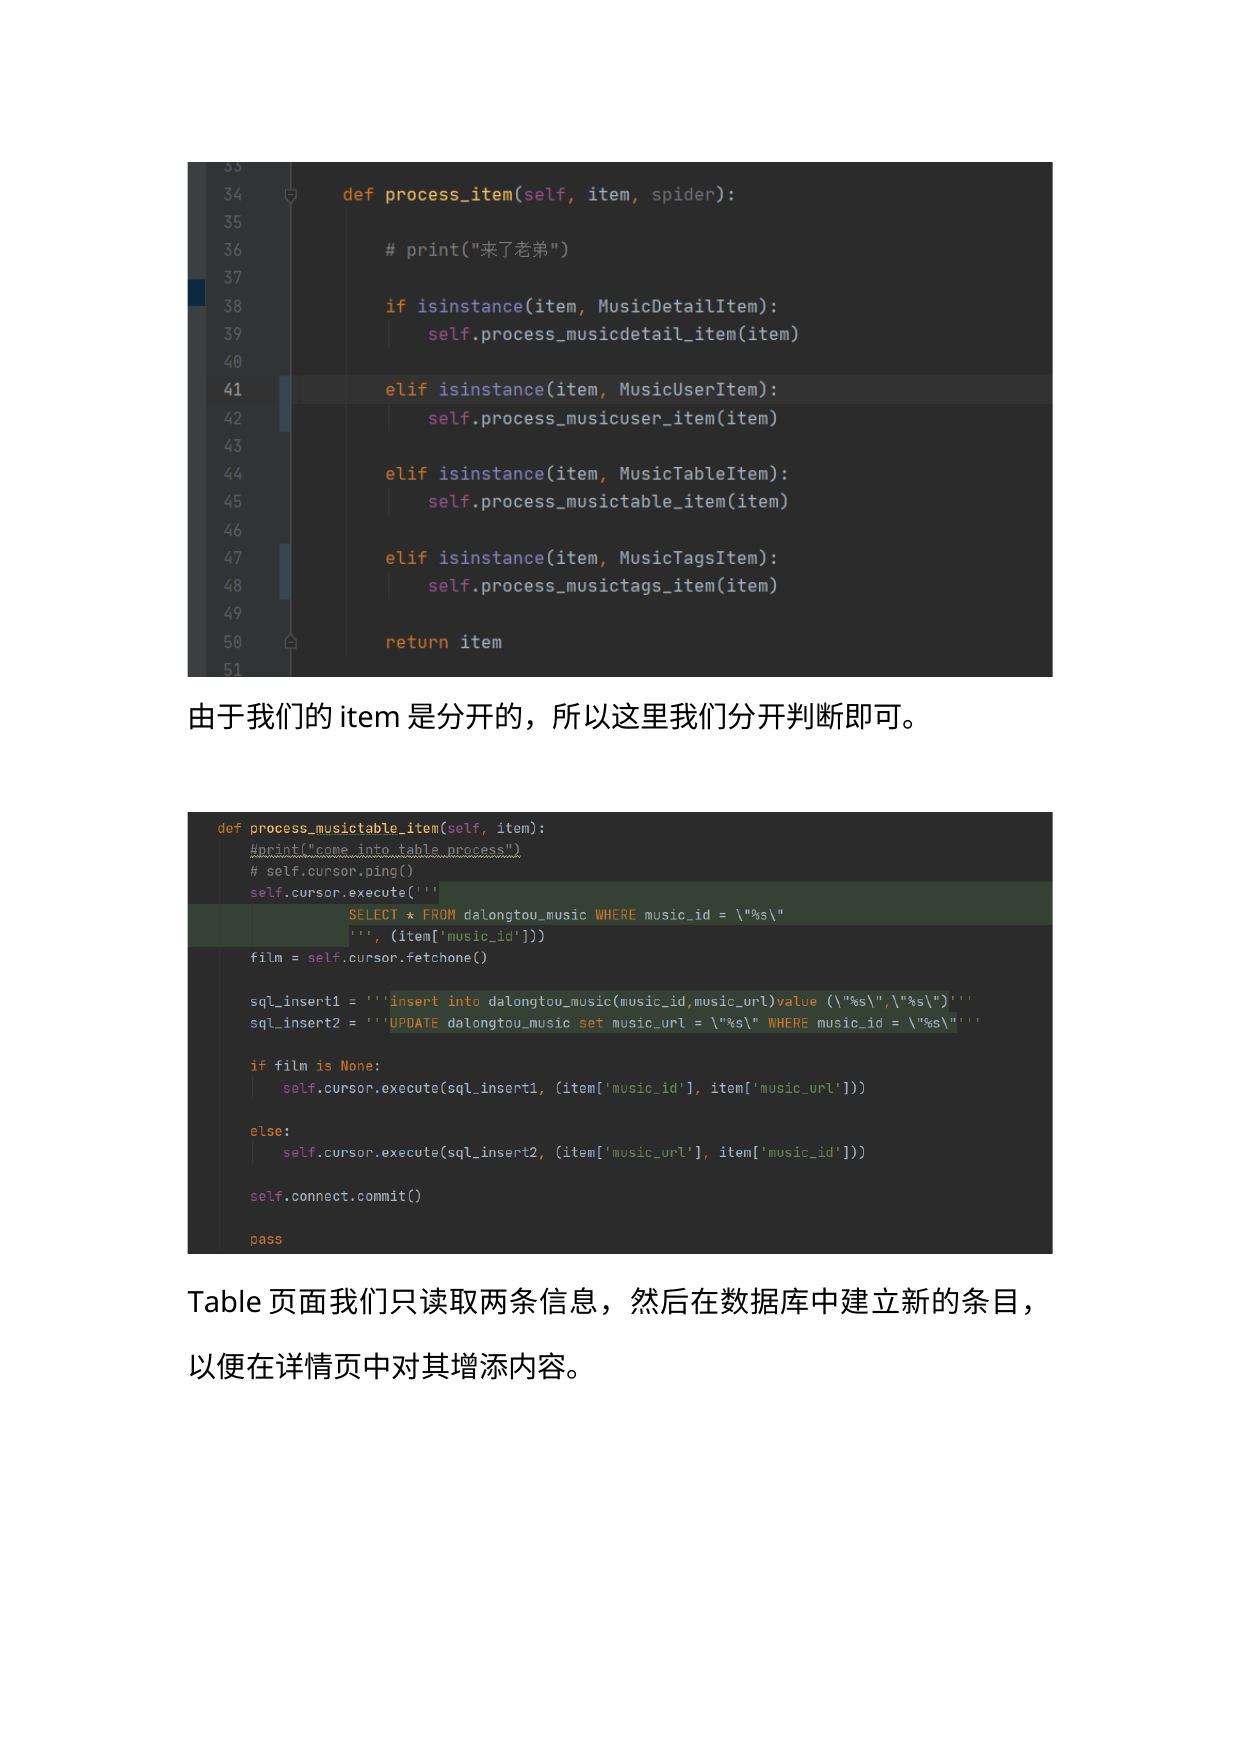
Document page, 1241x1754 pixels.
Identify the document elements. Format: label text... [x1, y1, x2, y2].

picture [187, 812, 1053, 1254]
picture [187, 162, 1053, 677]
text 由于我们的item是分开的，所以这里我们分开判断即可。 [187, 682, 1053, 747]
text Table页面我们只读取两条信息，然后在数据库中建立新的条目，以便在详情页中对其增添内容。 [187, 1267, 1053, 1397]
